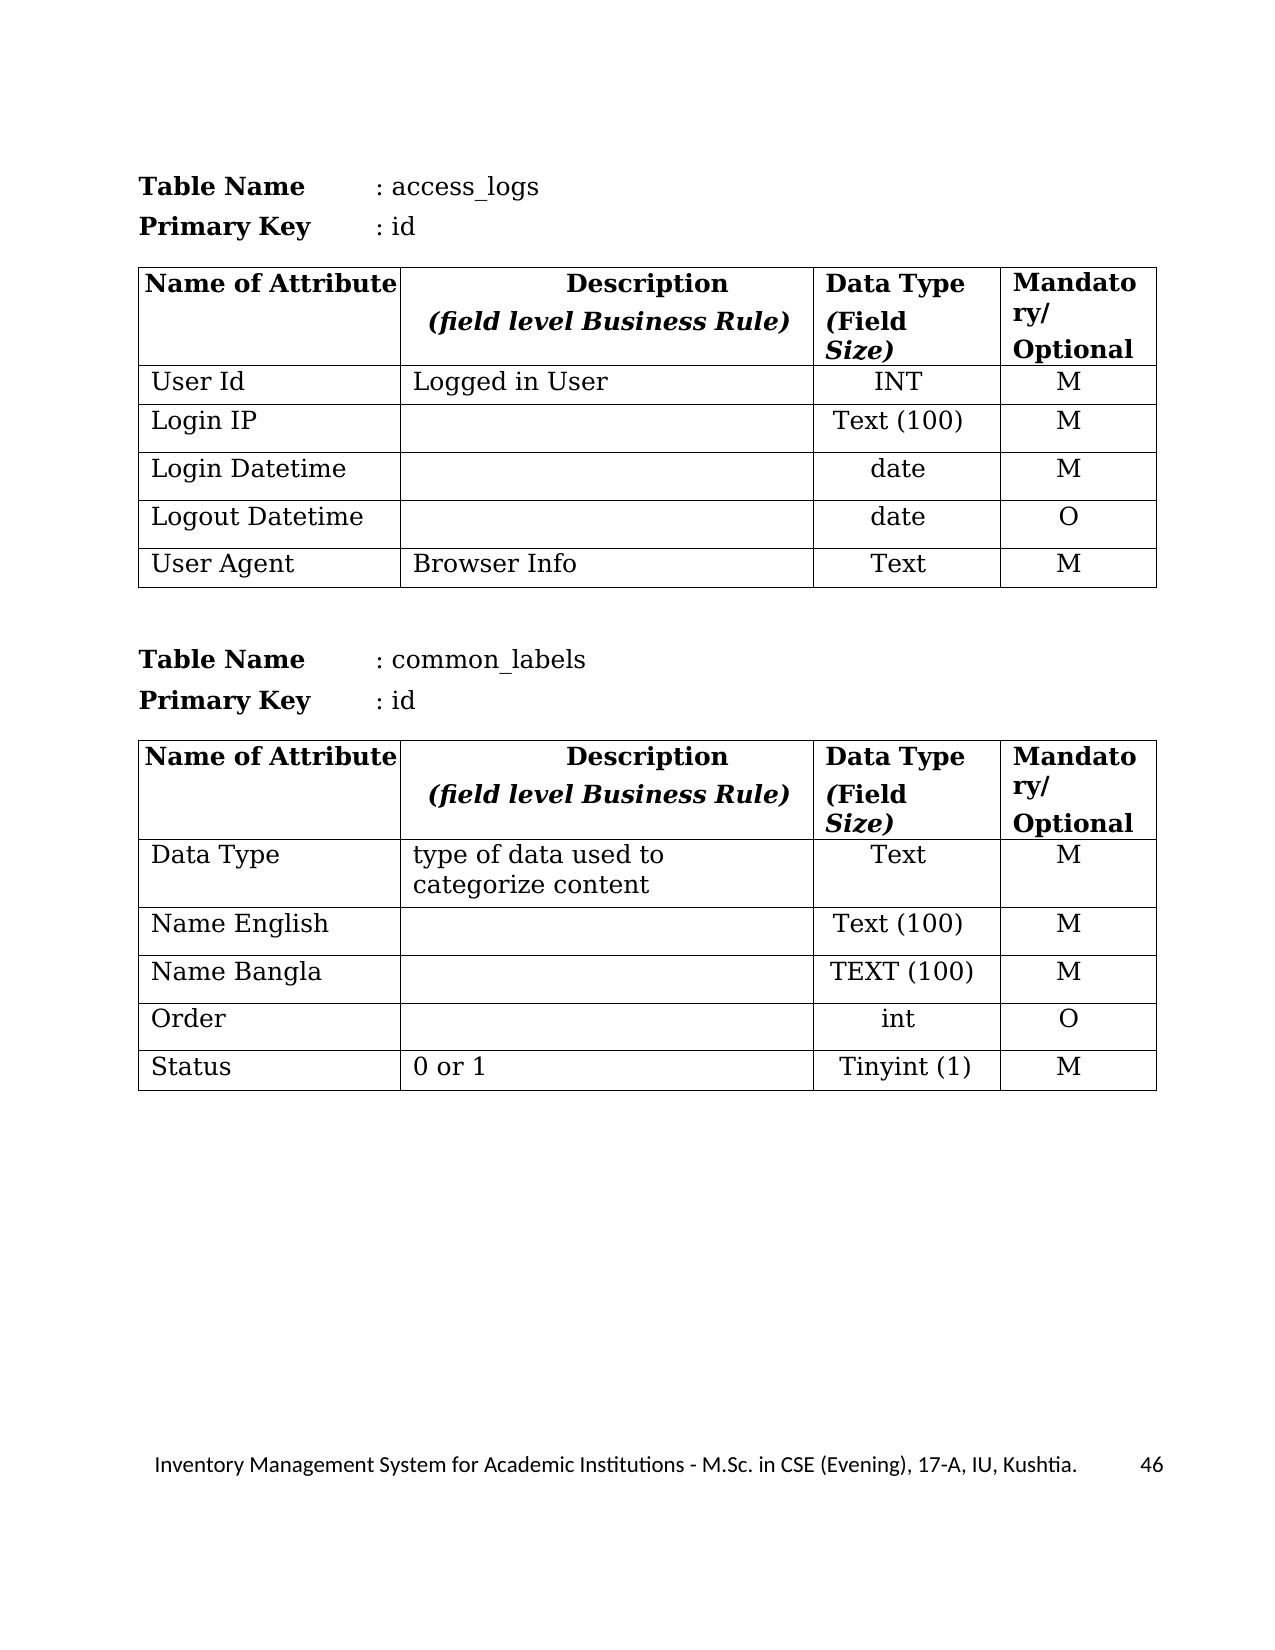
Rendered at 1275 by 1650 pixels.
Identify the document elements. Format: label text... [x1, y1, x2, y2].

table_cell O [1001, 501, 1156, 547]
table_cell M [1001, 453, 1156, 500]
text Table Name : common_labels [138, 645, 971, 674]
table_cell M [1001, 405, 1156, 452]
table_cell Name Bangla [139, 956, 400, 1003]
table_cell M [1001, 366, 1156, 404]
table_cell Status [139, 1051, 400, 1089]
table_cell User Agent [139, 549, 400, 587]
table_header Data Type (Field Size) [814, 741, 1000, 839]
table_cell Data Type [139, 840, 400, 907]
table_cell [401, 908, 813, 955]
table_cell Text [814, 840, 1000, 907]
table_cell type of data used to categorize content [401, 840, 813, 907]
table_cell Tinyint (1) [814, 1051, 1000, 1089]
table_cell [401, 1004, 813, 1050]
table_cell [401, 501, 813, 547]
table_cell Logged in User [401, 366, 813, 404]
table_cell int [814, 1004, 1000, 1050]
table_cell M [1001, 1051, 1156, 1089]
table_cell Login Datetime [139, 453, 400, 500]
table_cell [401, 453, 813, 500]
table_cell M [1001, 908, 1156, 955]
table_header Description (field level Business Rule) [401, 268, 813, 365]
table_cell M [1001, 956, 1156, 1003]
table_cell date [814, 453, 1000, 500]
table_cell M [1001, 840, 1156, 907]
table_cell [401, 956, 813, 1003]
table_cell date [814, 501, 1000, 547]
table_cell Text (100) [814, 908, 1000, 955]
table_cell TEXT (100) [814, 956, 1000, 1003]
table_cell O [1001, 1004, 1156, 1050]
text Table Name : access_logs [138, 171, 971, 201]
table_cell [401, 405, 813, 452]
table_header Name of Attribute [139, 741, 400, 839]
table_header Name of Attribute [139, 268, 400, 365]
table_cell Text [814, 549, 1000, 587]
table_header Description (field level Business Rule) [401, 741, 813, 839]
table_cell M [1001, 549, 1156, 587]
table_cell Logout Datetime [139, 501, 400, 547]
text Primary Key : id [138, 212, 1188, 241]
table_cell INT [814, 366, 1000, 404]
table_header Mandatory/ Optional [1001, 741, 1156, 839]
table_cell Login IP [139, 405, 400, 452]
table_cell Order [139, 1004, 400, 1050]
table_cell Text (100) [814, 405, 1000, 452]
table_cell Name English [139, 908, 400, 955]
table_header Mandatory/ Optional [1001, 268, 1156, 365]
table_header Data Type (Field Size) [814, 268, 1000, 365]
table_cell 0 or 1 [401, 1051, 813, 1089]
table_cell Browser Info [401, 549, 813, 587]
table_cell User Id [139, 366, 400, 404]
text Primary Key : id [138, 686, 1188, 715]
